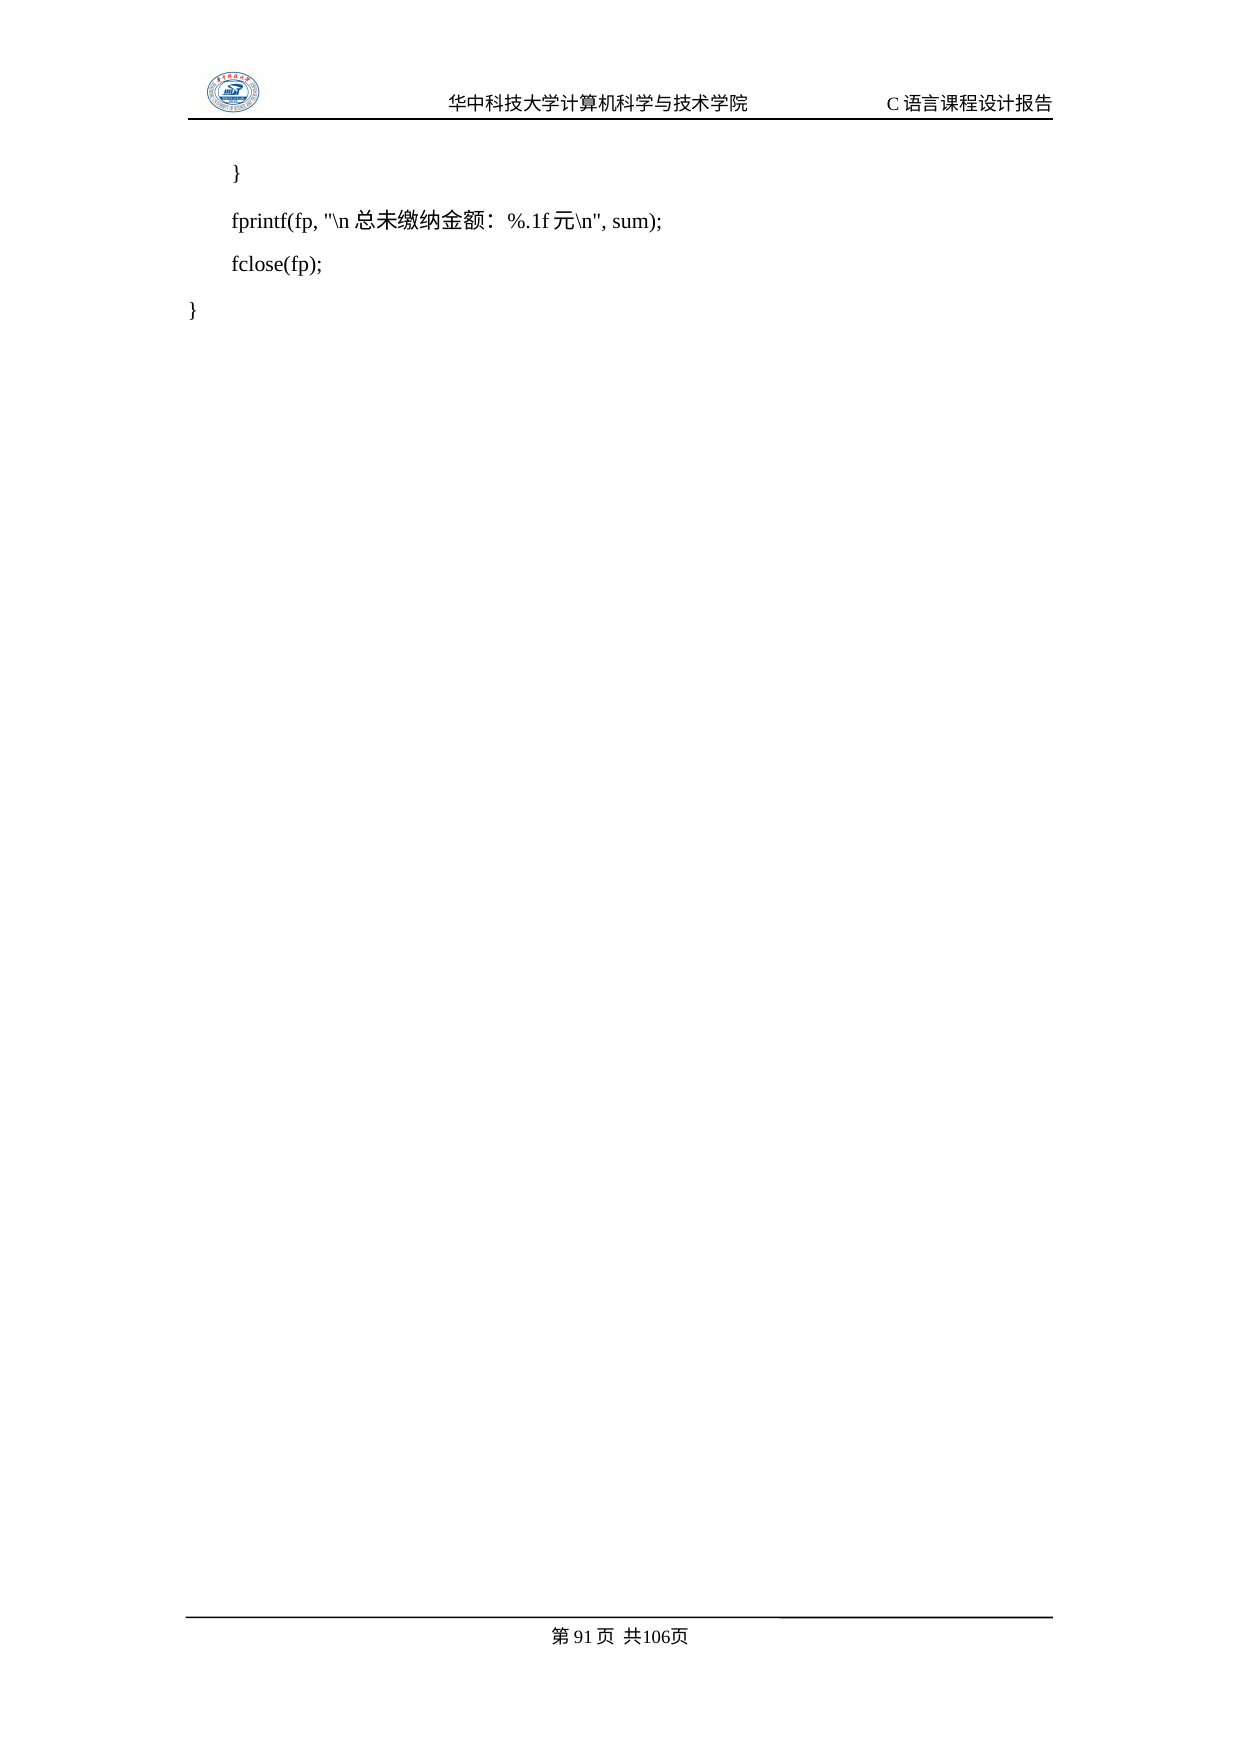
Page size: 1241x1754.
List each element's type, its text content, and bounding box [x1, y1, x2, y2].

text } [187, 287, 1053, 332]
text } [187, 150, 1053, 196]
picture [200, 70, 264, 113]
text fprintf(fp, "\n总未缴纳金额：%.1f元\n", sum); [187, 196, 1053, 241]
text fclose(fp); [187, 241, 1053, 287]
